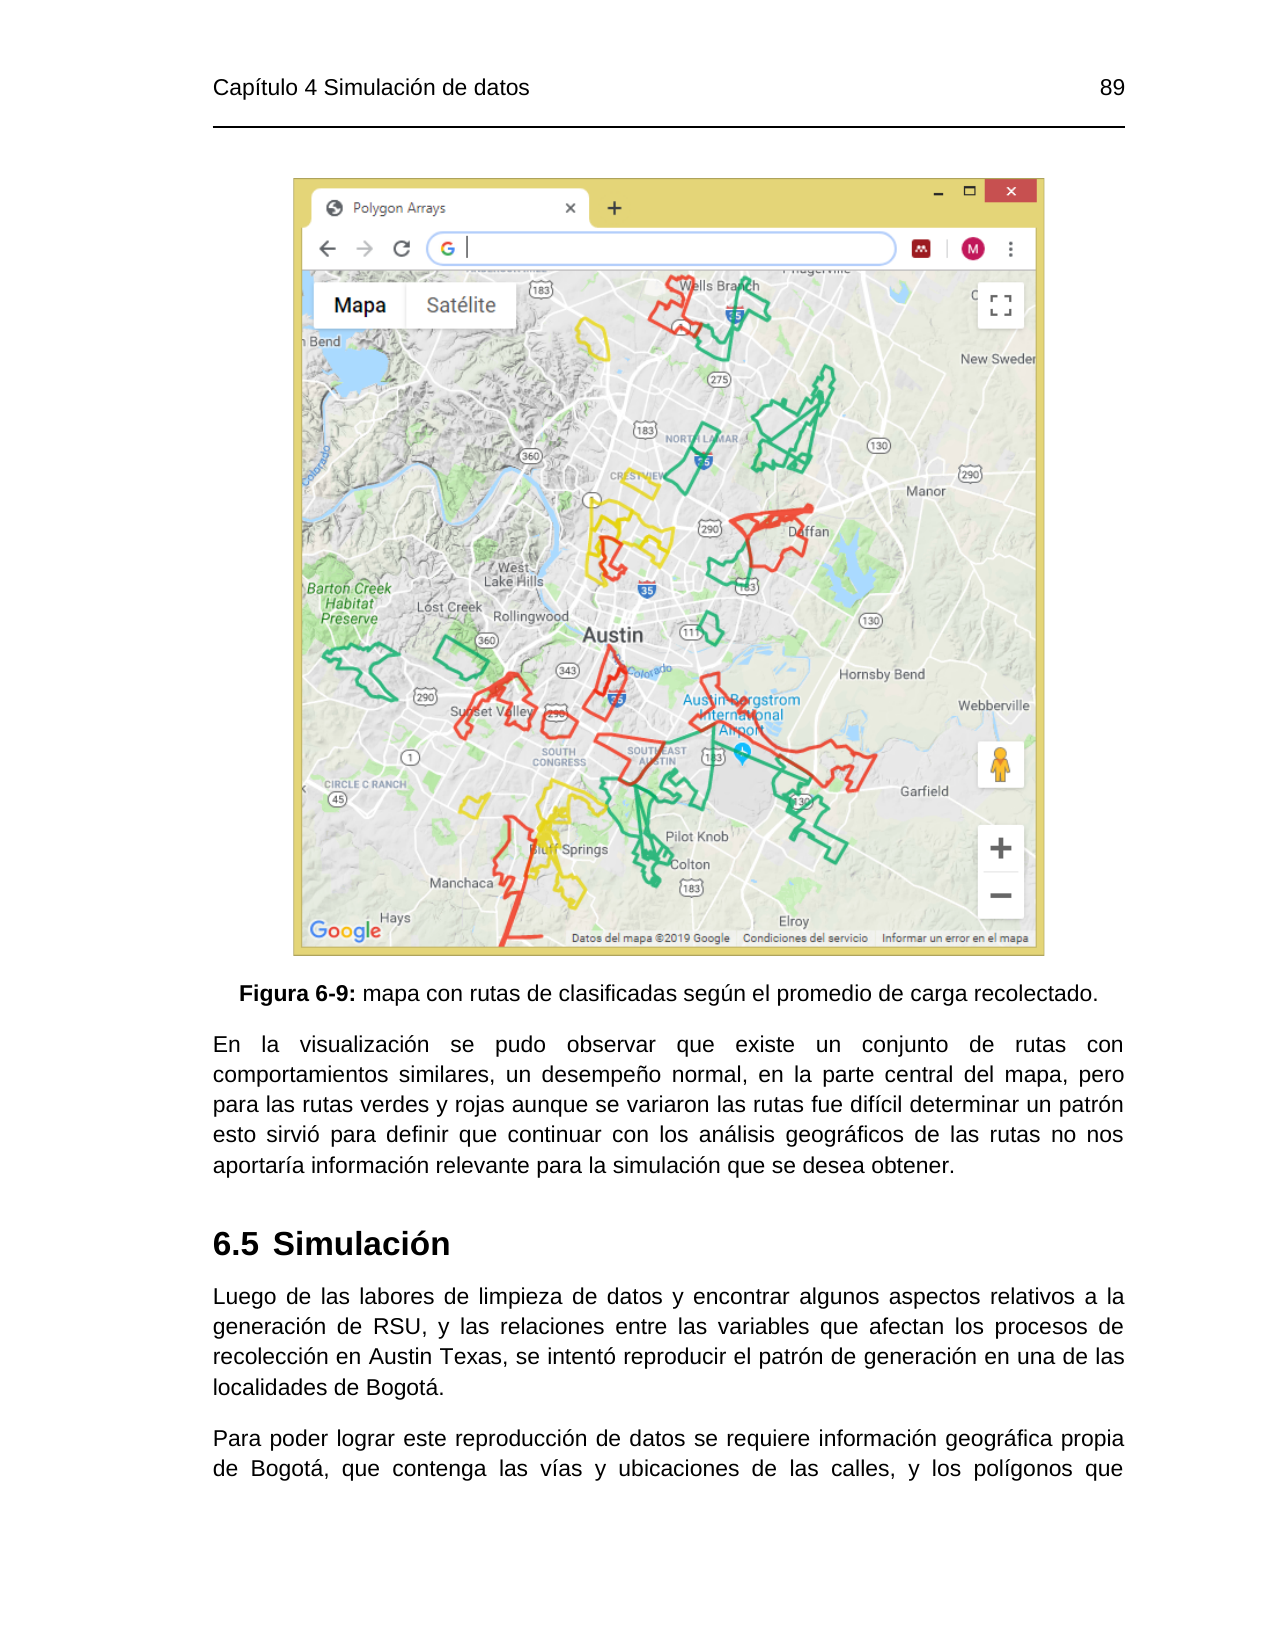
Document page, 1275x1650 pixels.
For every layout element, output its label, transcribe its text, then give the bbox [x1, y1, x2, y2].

subtitle Simulación [213, 1223, 1125, 1262]
text Figura 6-9: mapa con rutas de clasificadas según el promedio de carga recolectado. [213, 980, 1125, 1006]
text En la visualización se pudo observar que existe un conjunto de rutas con comportamientos similares, un desempeño normal, en la parte central del mapa, pero para las rutas verdes y rojas aunque se variaron las rutas fue difícil determinar un patrón esto sirvió para definir que continuar con los análisis geográficos de las rutas no nos aportaría información relevante para la simulación que se desea obtener. [213, 1031, 1125, 1178]
picture [293, 178, 1045, 956]
text Luego de las labores de limpieza de datos y encontrar algunos aspectos relativos a la generación de RSU, y las relaciones entre las variables que afectan los procesos de recolección en Austin Texas, se intentó reproducir el patrón de generación en una de las localidades de Bogotá. [213, 1283, 1125, 1400]
